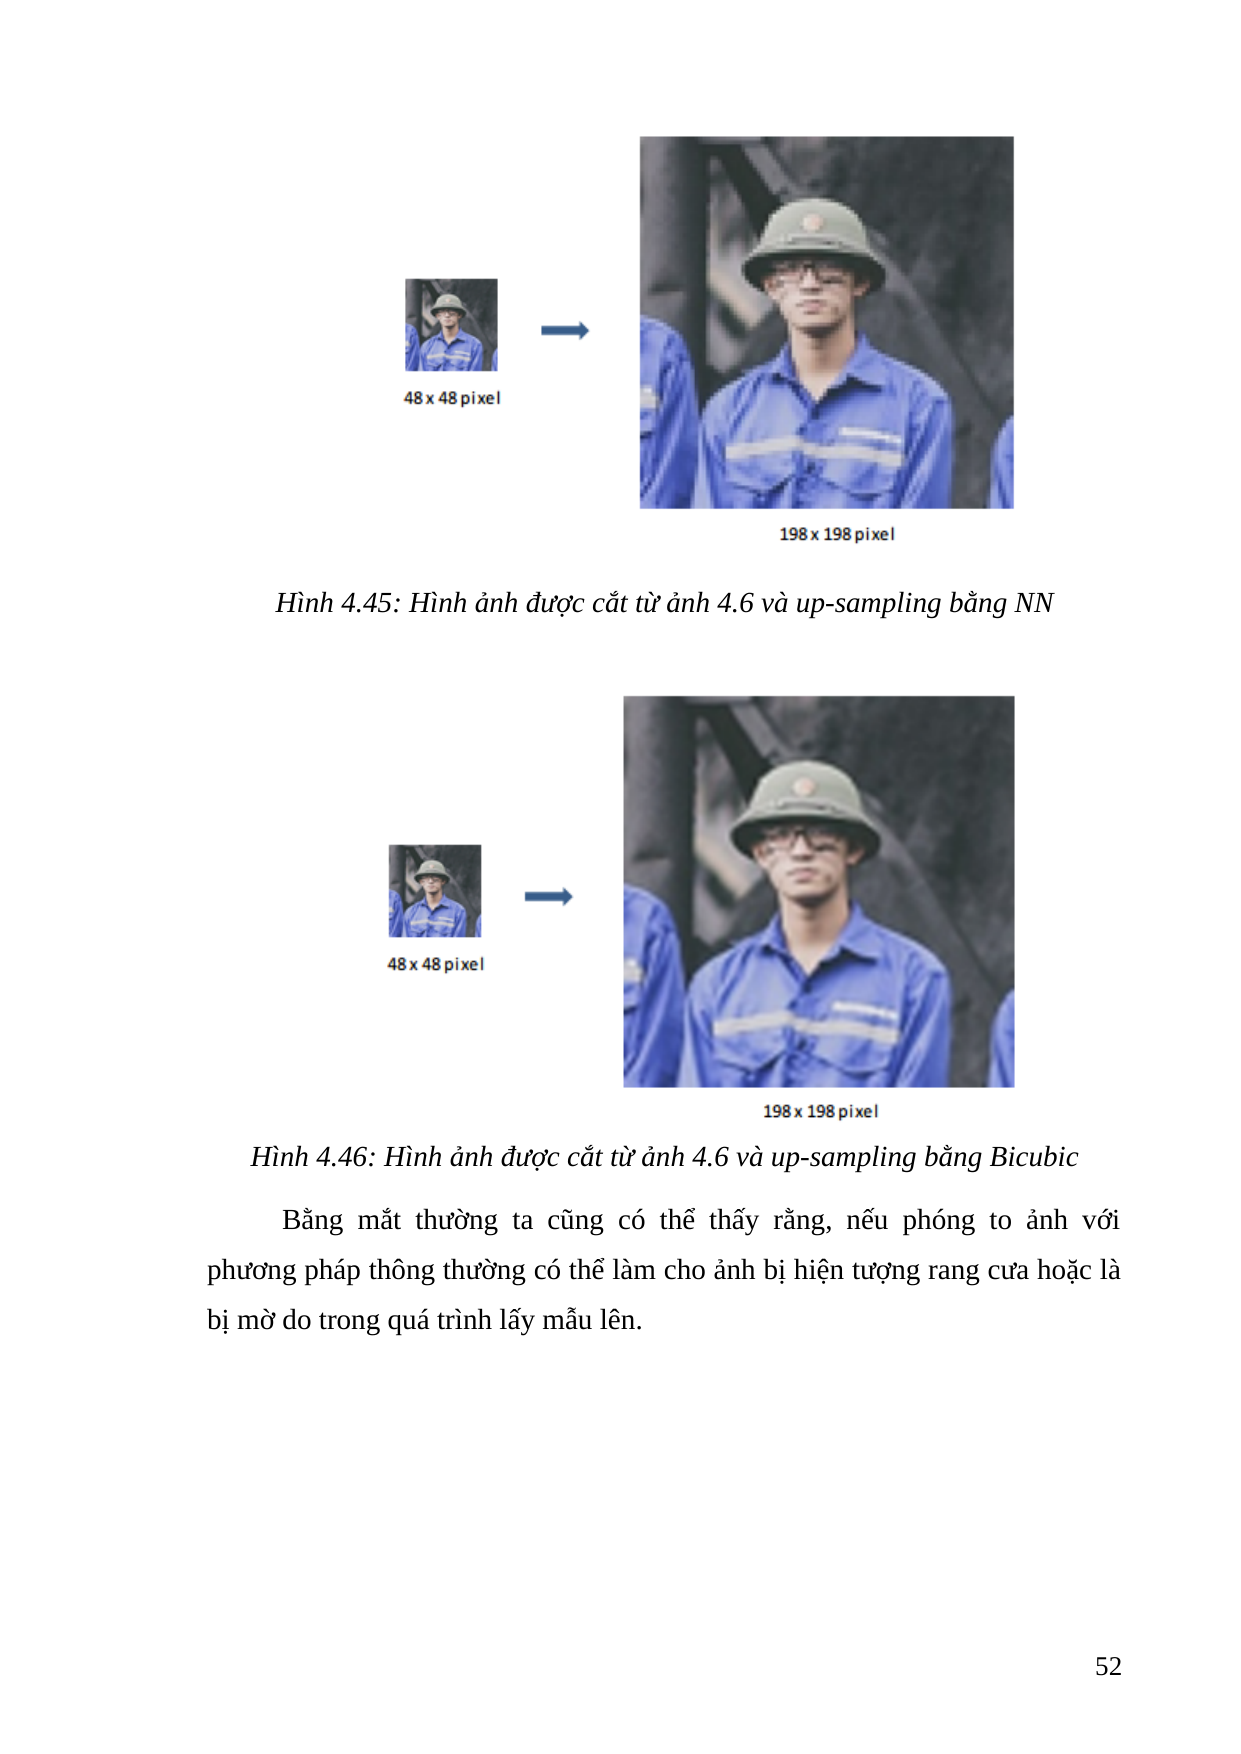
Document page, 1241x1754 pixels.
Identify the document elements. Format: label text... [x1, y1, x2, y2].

text Bằng mắt thường ta cũng có thể thấy rằng, nếu phóng to ảnh với phương pháp thông thường có thể làm cho ảnh bị hiện tượng rang cưa hoặc là bị mờ do trong quá trình lấy mẫu lên. [207, 1202, 1122, 1336]
picture [293, 118, 1036, 556]
picture [286, 676, 1043, 1127]
